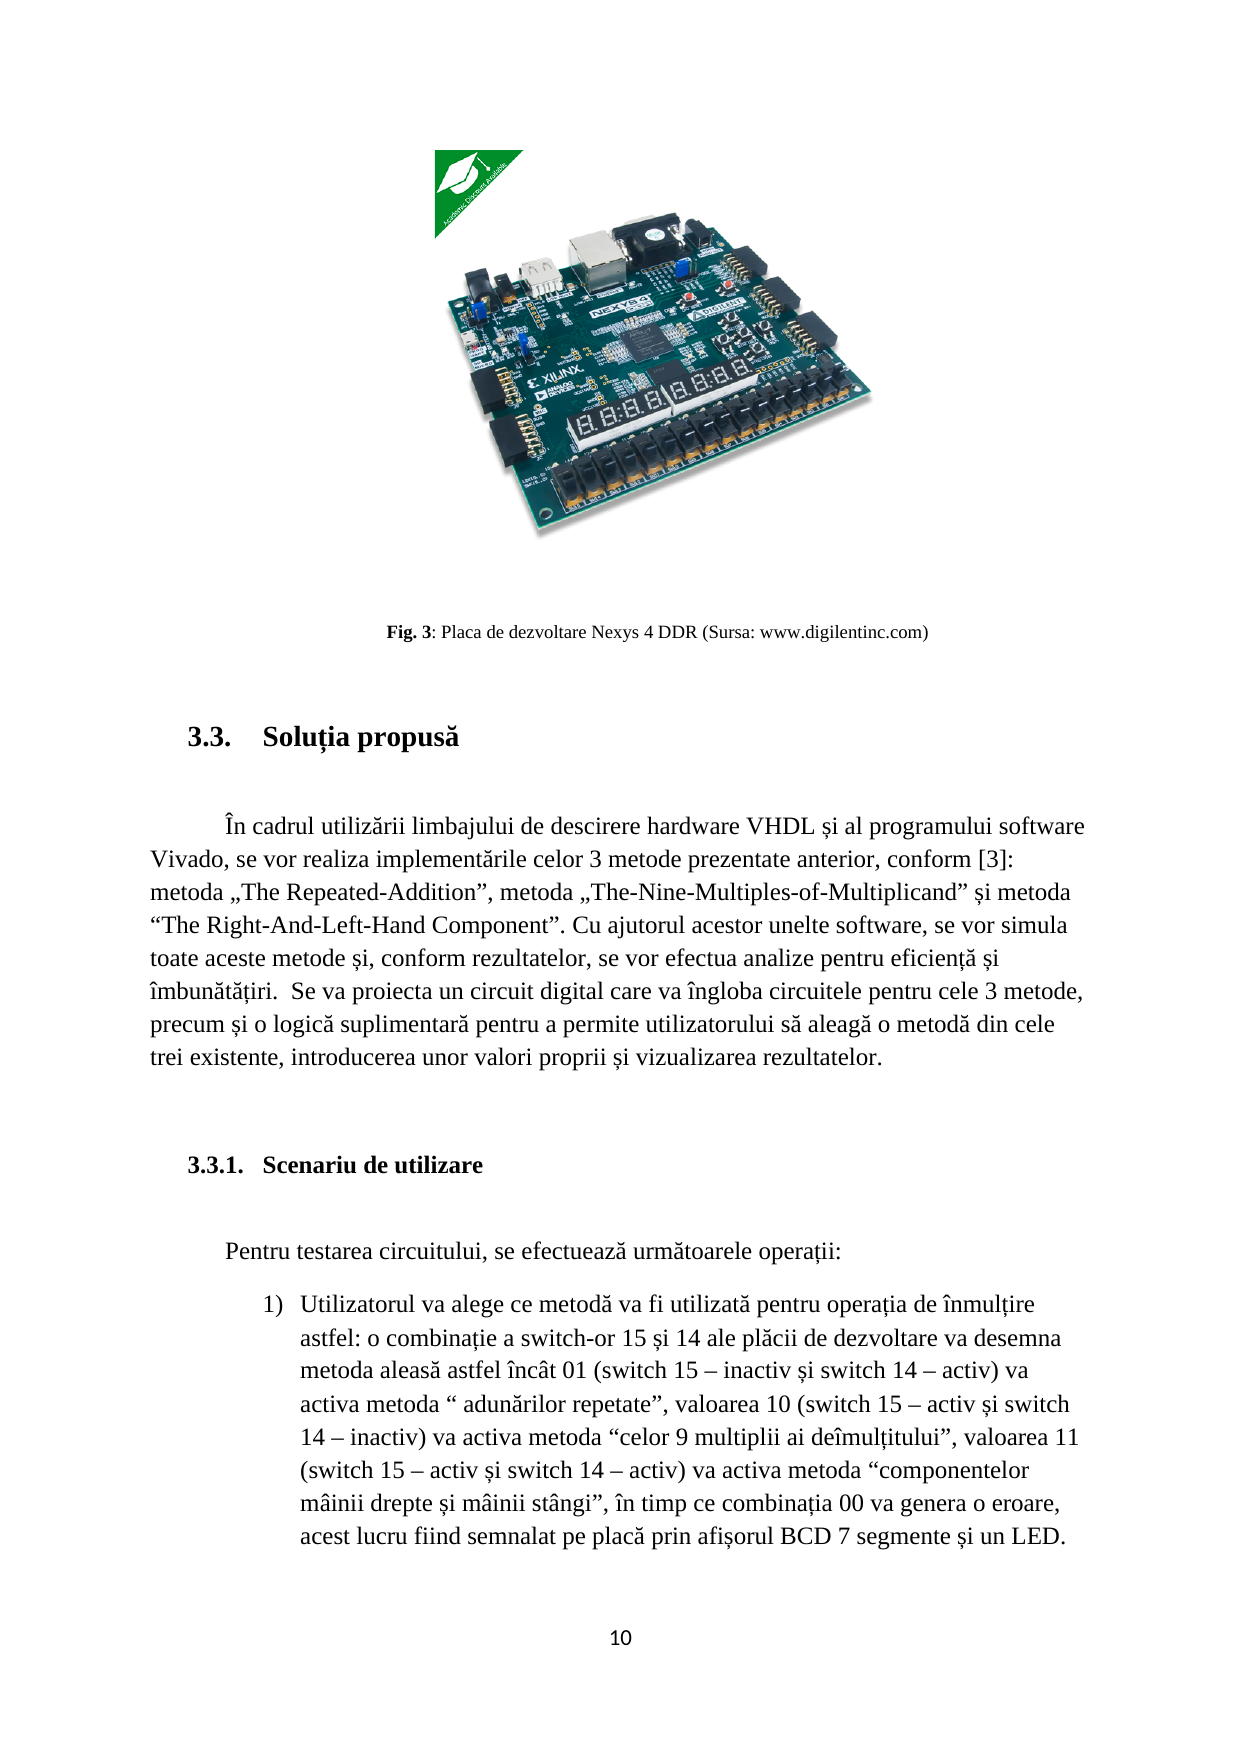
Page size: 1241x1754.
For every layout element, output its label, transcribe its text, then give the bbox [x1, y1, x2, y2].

subtitle Scenariu de utilizare [187, 1150, 1090, 1178]
subtitle Soluția propusă [187, 719, 1090, 753]
text Pentru testarea circuitului, se efectuează următoarele operații: [150, 1236, 1090, 1264]
text În cadrul utilizării limbajului de descirere hardware VHDL și al programului software Vivado, se vor realiza implementările celor 3 metode prezentate anterior, conform [3]: metoda „The Repeated-Addition”, metoda „The-Nine-Multiples-of-Multiplicand” și metoda “The Right-And-Left-Hand Component”. Cu ajutorul acestor unelte software, se vor simula toate aceste metode și, conform rezultatelor, se vor efectua analize pentru eficiență și îmbunătățiri. Se va proiecta un circuit digital care va îngloba circuitele pentru cele 3 metode, precum și o logică suplimentară pentru a permite utilizatorului să aleagă o metodă din cele trei existente, introducerea unor valori proprii și vizualizarea rezultatelor. [150, 811, 1090, 1071]
text Fig. 3: Placa de dezvoltare Nexys 4 DDR (Sursa: www.digilentinc.com) [150, 621, 1090, 642]
list Utilizatorul va alege ce metodă va fi utilizată pentru operația de înmulțire astfel: o combinație a switch-or 15 și 14 ale plăcii de dezvoltare va desemna metoda aleasă astfel încât 01 (switch 15 – inactiv și switch 14 – activ) va activa metoda “ adunărilor repetate”, valoarea 10 (switch 15 – activ și switch 14 – inactiv) va activa metoda “celor 9 multiplii ai deîmulțitului”, valoarea 11 (switch 15 – activ și switch 14 – activ) va activa metoda “componentelor mâinii drepte și mâinii stângi”, în timp ce combinația 00 va genera o eroare, acest lucru fiind semnalat pe placă prin afișorul BCD 7 segmente și un LED. [262, 1289, 1090, 1549]
picture [434, 150, 881, 596]
